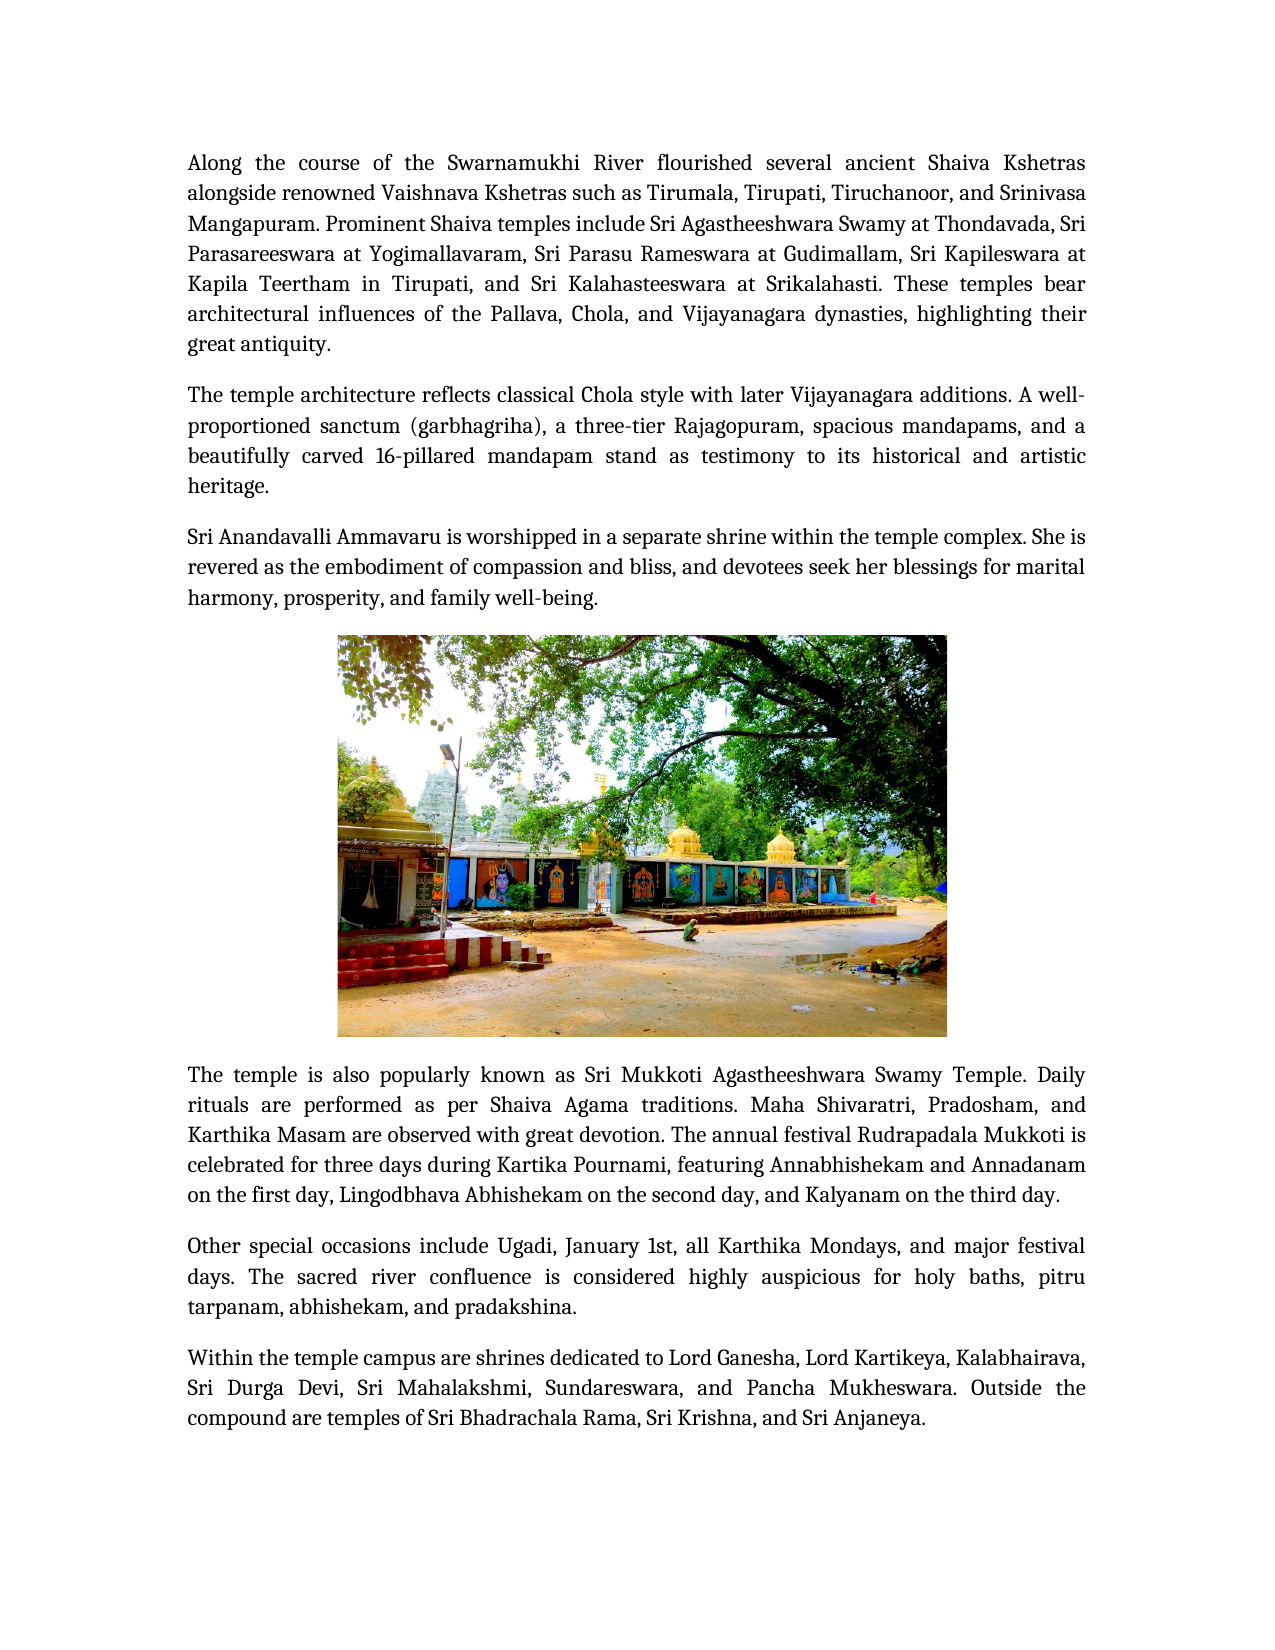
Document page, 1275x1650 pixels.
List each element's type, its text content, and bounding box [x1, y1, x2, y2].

text Within the temple campus are shrines dedicated to Lord Ganesha, Lord Kartikeya, Kalabhairava, Sri Durga Devi, Sri Mahalakshmi, Sundareswara, and Pancha Mukheswara. Outside the compound are temples of Sri Bhadrachala Rama, Sri Krishna, and Sri Anjaneya. [187, 1345, 1087, 1431]
text Sri Anandavalli Ammavaru is worshipped in a separate shrine within the temple complex. She is revered as the embodiment of compassion and bliss, and devotees seek her blessings for marital harmony, prosperity, and family well-being. [187, 524, 1087, 611]
text The temple architecture reflects classical Chola style with later Vijayanagara additions. A well-proportioned sanctum (garbhagriha), a three-tier Rajagopuram, spacious mandapams, and a beautifully carved 16-pillared mandapam stand as testimony to its historical and artistic heritage. [187, 382, 1087, 499]
picture [337, 635, 948, 1037]
text Other special occasions include Ugadi, January 1st, all Karthika Mondays, and major festival days. The sacred river confluence is considered highly auspicious for holy baths, pitru tarpanam, abhishekam, and pradakshina. [187, 1233, 1087, 1320]
text Along the course of the Swarnamukhi River flourished several ancient Shaiva Kshetras alongside renowned Vaishnava Kshetras such as Tirumala, Tirupati, Tiruchanoor, and Srinivasa Mangapuram. Prominent Shaiva temples include Sri Agastheeshwara Swamy at Thondavada, Sri Parasareeswara at Yogimallavaram, Sri Parasu Rameswara at Gudimallam, Sri Kapileswara at Kapila Teertham in Tirupati, and Sri Kalahasteeswara at Srikalahasti. These temples bear architectural influences of the Pallava, Chola, and Vijayanagara dynasties, highlighting their great antiquity. [187, 150, 1087, 358]
text The temple is also popularly known as Sri Mukkoti Agastheeshwara Swamy Temple. Daily rituals are performed as per Shaiva Agama traditions. Maha Shivaratri, Pradosham, and Karthika Masam are observed with great devotion. The annual festival Rudrapadala Mukkoti is celebrated for three days during Kartika Pournami, featuring Annabhishekam and Annadanam on the first day, Lingodbhava Abhishekam on the second day, and Kalyanam on the third day. [187, 1061, 1087, 1208]
